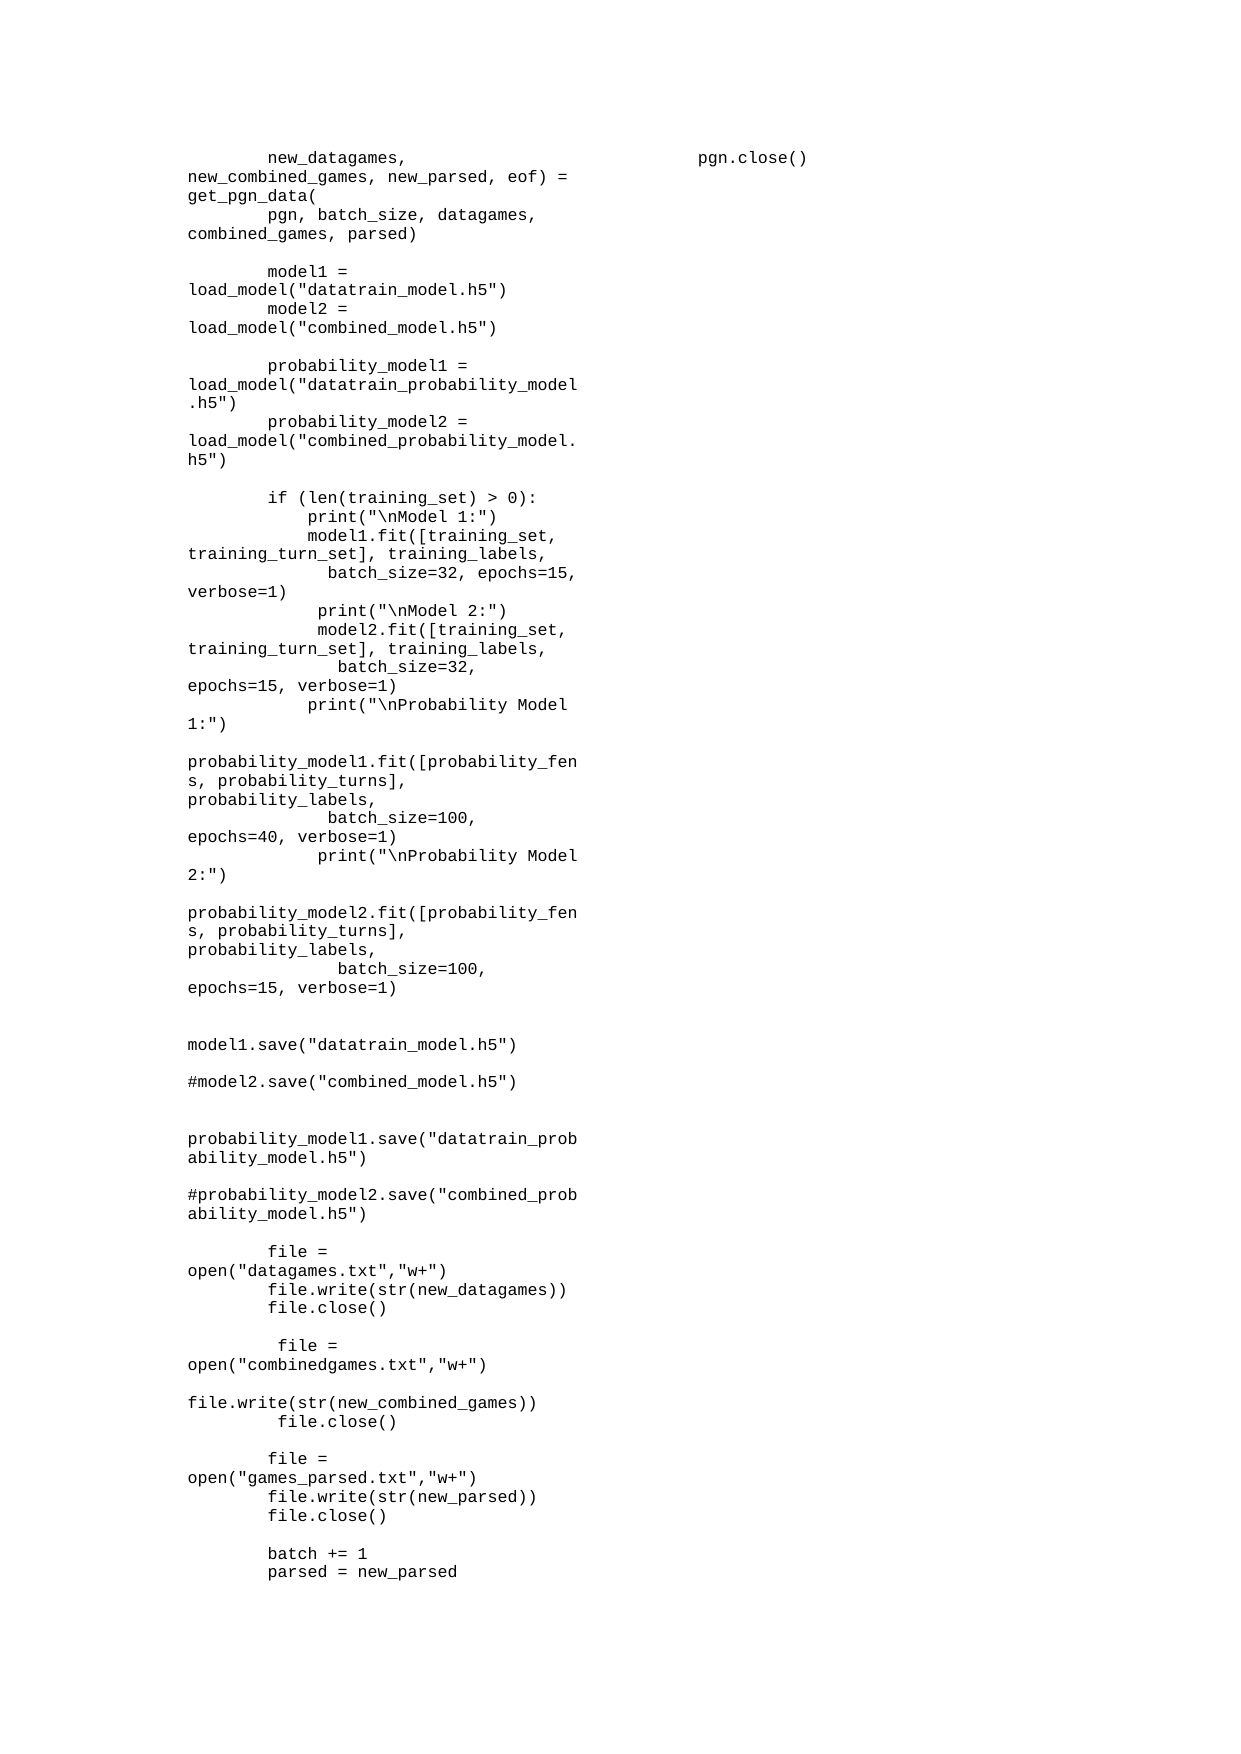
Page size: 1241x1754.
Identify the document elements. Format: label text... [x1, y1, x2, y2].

text print("\nProbability Model 1:") [187, 697, 583, 734]
text batch_size=32, epochs=15, verbose=1) [187, 565, 583, 602]
text print("\nModel 1:") [187, 508, 583, 527]
text #probability_model2.save("combined_probability_model.h5") [187, 1168, 583, 1225]
text file.close() [187, 1413, 583, 1432]
text batch_size=100, epochs=40, verbose=1) [187, 810, 583, 848]
text file.close() [187, 1507, 583, 1526]
text file = open("games_parsed.txt","w+") [187, 1451, 583, 1489]
text file = open("datagames.txt","w+") [187, 1243, 583, 1281]
text print("\nProbability Model 2:") [187, 848, 583, 885]
text probability_model2 = load_model("combined_probability_model.h5") [187, 414, 583, 471]
text model1.save("datatrain_model.h5") [187, 1017, 583, 1055]
text model2 = load_model("combined_model.h5") [187, 301, 583, 338]
text file.write(str(new_combined_games)) [187, 1376, 583, 1413]
text model1.fit([training_set, training_turn_set], training_labels, [187, 527, 583, 565]
text model2.fit([training_set, training_turn_set], training_labels, [187, 621, 583, 659]
text #model2.save("combined_model.h5") [187, 1055, 583, 1093]
text probability_model1.fit([probability_fens, probability_turns], probability_labels, [187, 734, 583, 810]
text parsed = new_parsed [187, 1564, 583, 1583]
text new_datagames, new_combined_games, new_parsed, eof) = get_pgn_data( [187, 150, 583, 207]
text batch_size=100, epochs=15, verbose=1) [187, 961, 583, 998]
text pgn.close() [658, 150, 1053, 169]
text file = open("combinedgames.txt","w+") [187, 1338, 583, 1376]
text if (len(training_set) > 0): [187, 489, 583, 508]
text probability_model1.save("datatrain_probability_model.h5") [187, 1112, 583, 1168]
text file.close() [187, 1300, 583, 1319]
text print("\nModel 2:") [187, 602, 583, 621]
text probability_model2.fit([probability_fens, probability_turns], probability_labels, [187, 885, 583, 961]
text batch_size=32, epochs=15, verbose=1) [187, 659, 583, 697]
text file.write(str(new_datagames)) [187, 1281, 583, 1300]
text batch += 1 [187, 1545, 583, 1564]
text file.write(str(new_parsed)) [187, 1489, 583, 1507]
text pgn, batch_size, datagames, combined_games, parsed) [187, 207, 583, 244]
text model1 = load_model("datatrain_model.h5") [187, 263, 583, 301]
text probability_model1 = load_model("datatrain_probability_model.h5") [187, 357, 583, 414]
